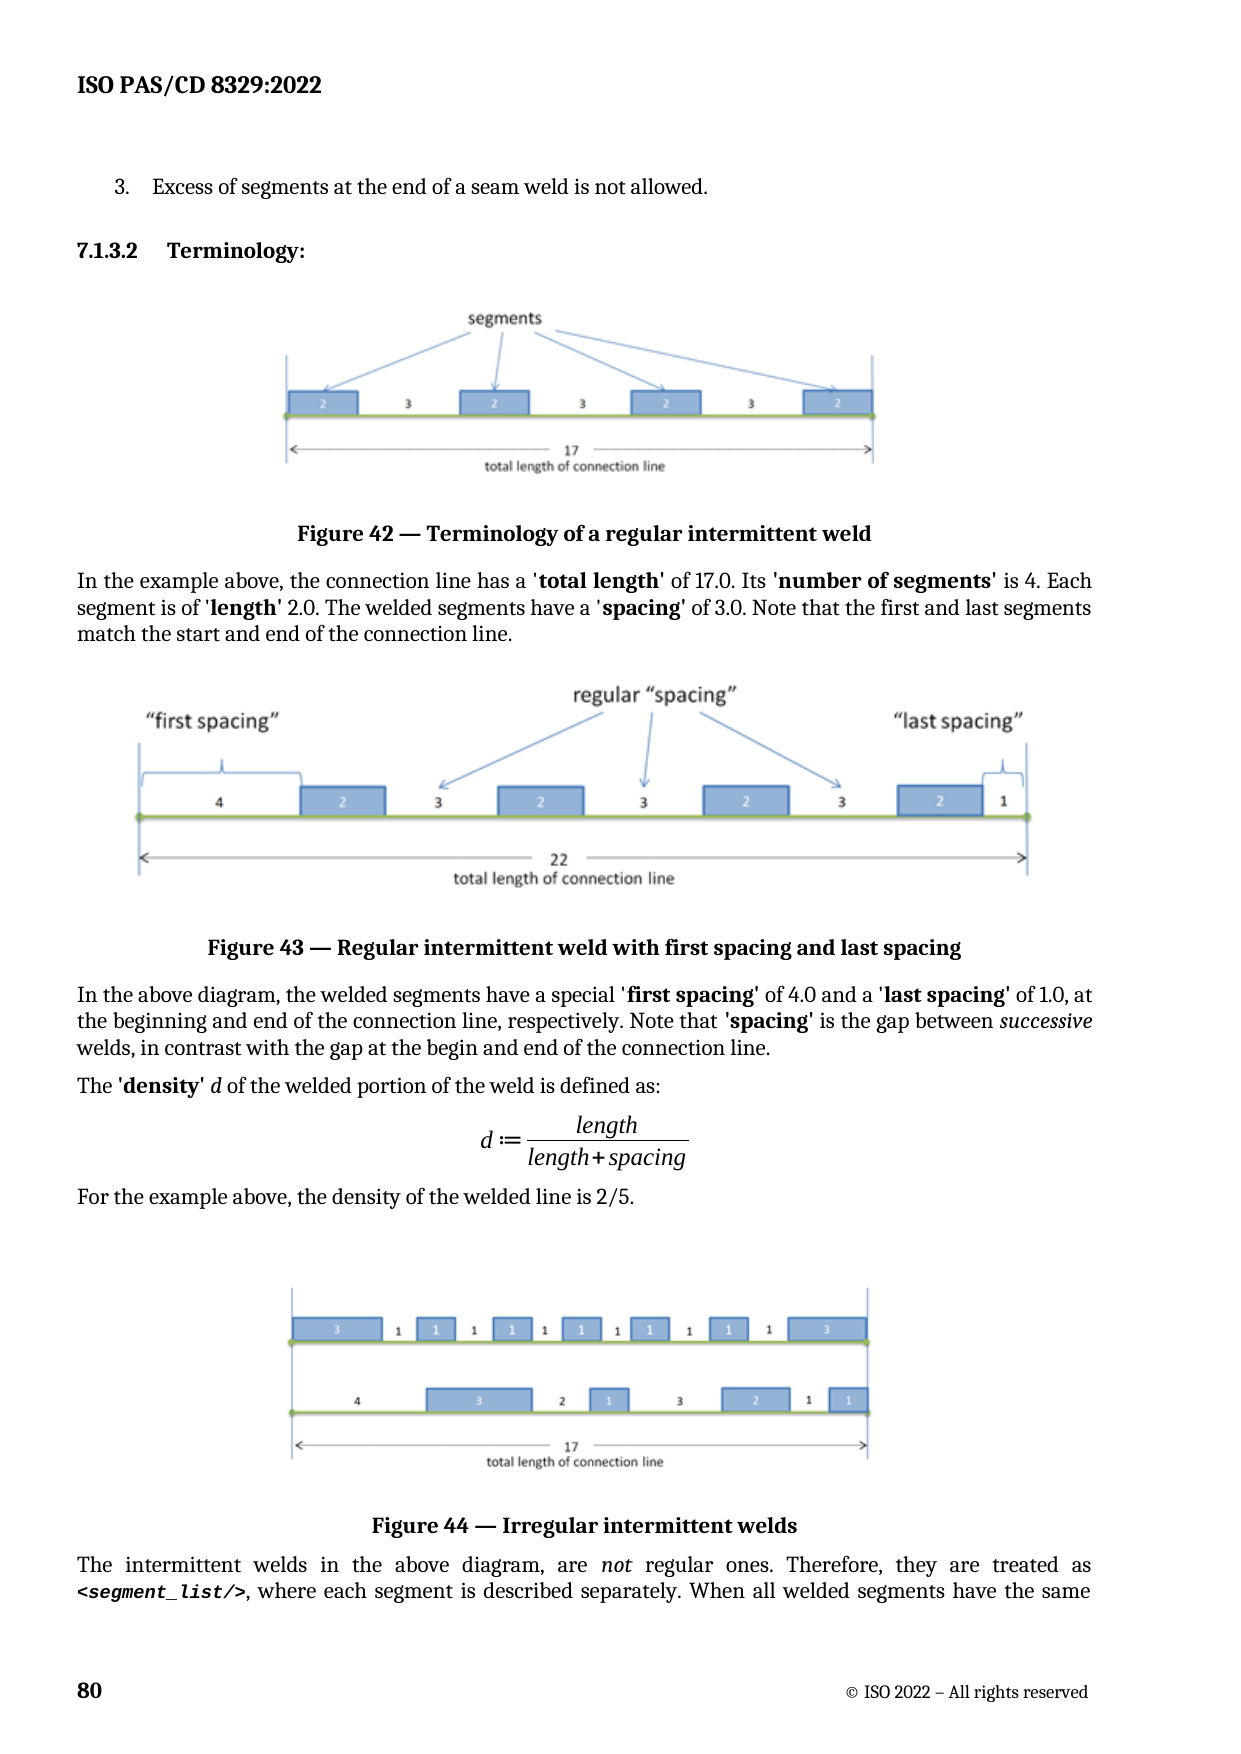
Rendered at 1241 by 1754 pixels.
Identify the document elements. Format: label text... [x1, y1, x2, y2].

picture [121, 659, 1049, 922]
picture [242, 1261, 927, 1501]
text In the example above, the connection line has a 'total length' of 17.0. Its 'number of segments' is 4. Each segment is of 'length' 2.0. The welded segments have a 'spacing' of 3.0. Note that the first and last segments match the start and end of the connection line. [77, 568, 1092, 647]
text For the example above, the density of the welded line is 2/5. [77, 1183, 1092, 1210]
text Figure 43 — Regular intermittent weld with first spacing and last spacing [77, 934, 1092, 961]
text Figure 42 — Terminology of a regular intermittent weld [77, 521, 1092, 547]
text Figure 44 — Irregular intermittent welds [77, 1513, 1092, 1539]
text In the above diagram, the welded segments have a special 'first spacing' of 4.0 and a 'last spacing' of 1.0, at the beginning and end of the connection line, respectively. Note that 'spacing' is the gap between successive welds, in contrast with the gap at the begin and end of the connection line. [77, 982, 1092, 1061]
list Excess of segments at the end of a seam weld is not allowed. [114, 174, 1092, 200]
subtitle Terminology: [77, 238, 1092, 264]
text The 'density' d of the welded portion of the weld is defined as: [77, 1073, 1092, 1099]
picture [238, 289, 931, 509]
